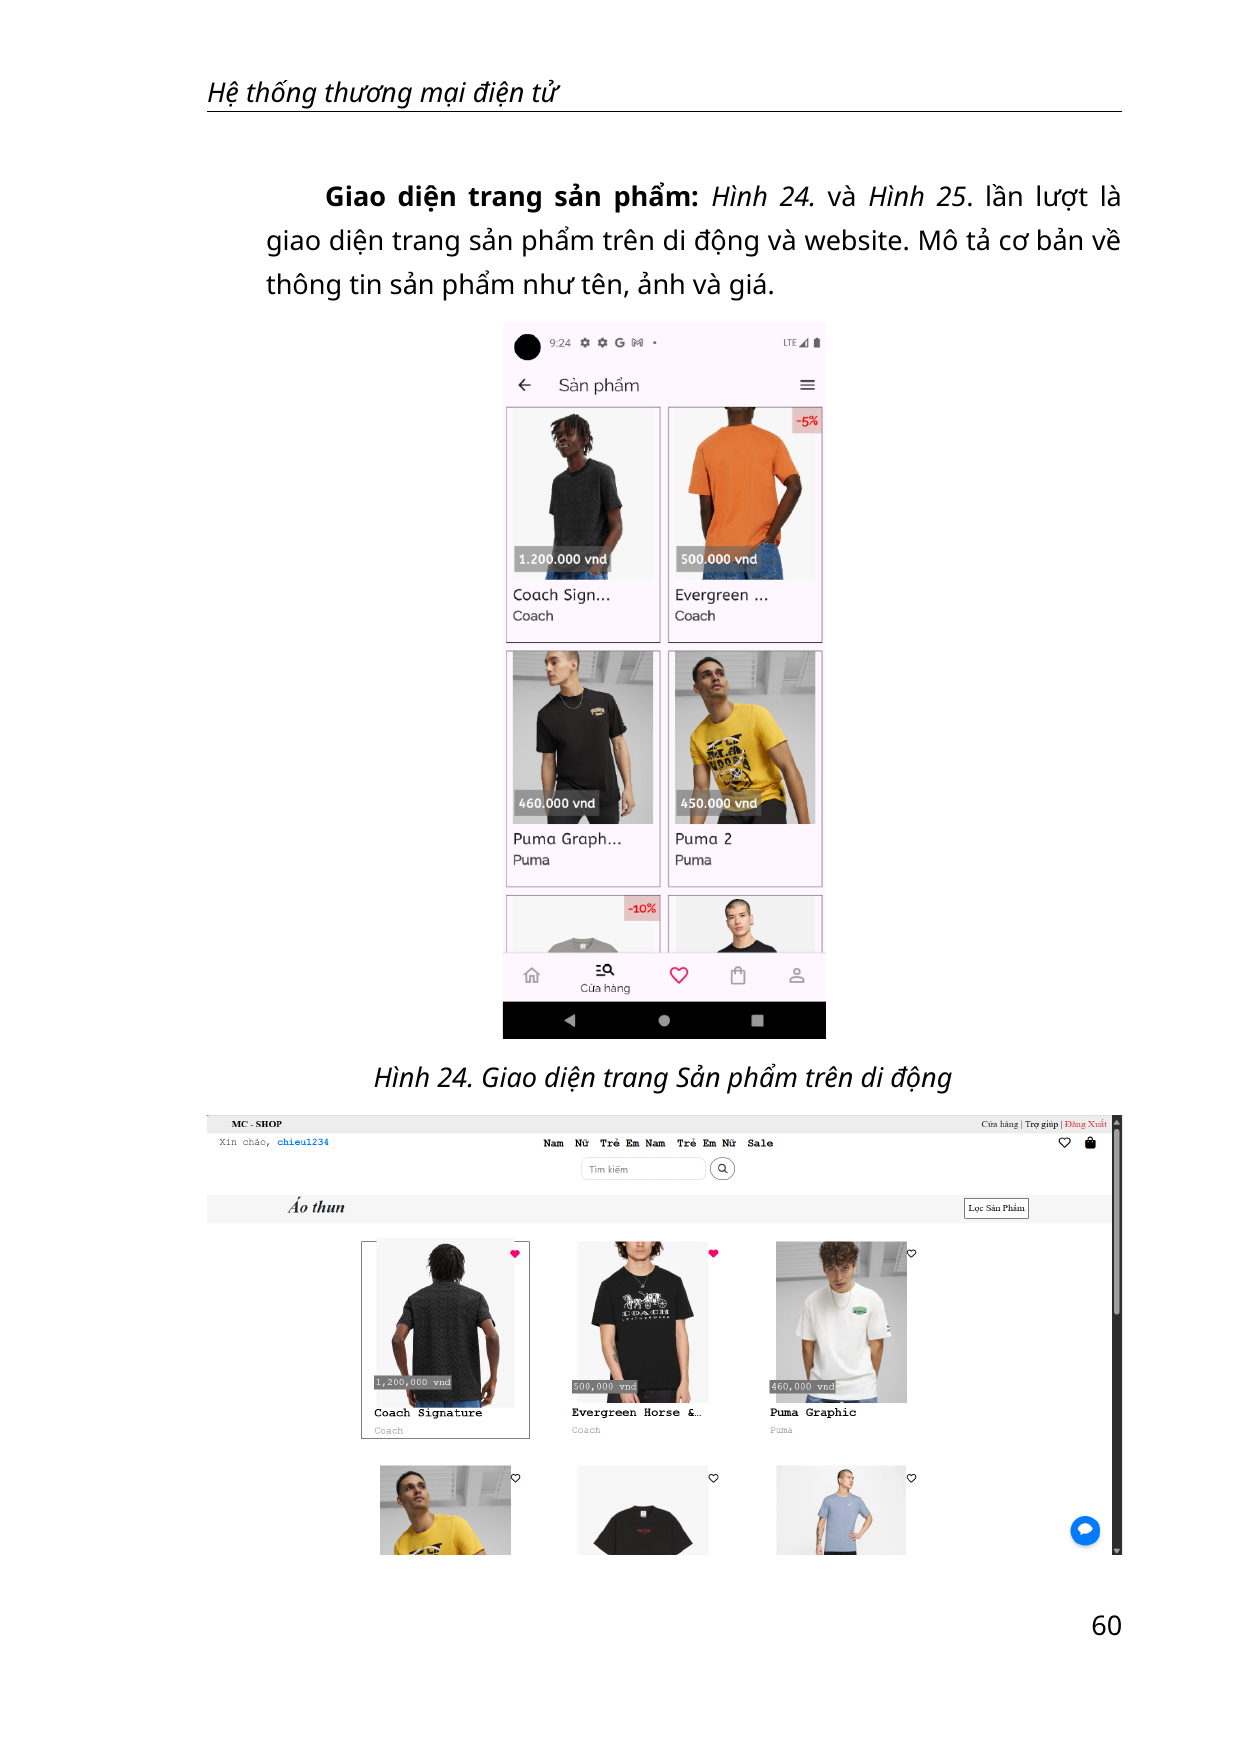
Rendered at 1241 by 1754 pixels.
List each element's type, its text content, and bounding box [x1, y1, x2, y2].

picture [206, 1115, 1123, 1555]
text Giao diện trang sản phẩm: Hình 24. và Hình 25. lần lượt là giao diện trang sản phẩm trên di động và website. Mô tả cơ bản về thông tin sản phẩm như tên, ảnh và giá. [266, 177, 1122, 302]
text Hình 24. Giao diện trang Sản phẩm trên di động [207, 1059, 1122, 1096]
picture [502, 322, 826, 1039]
